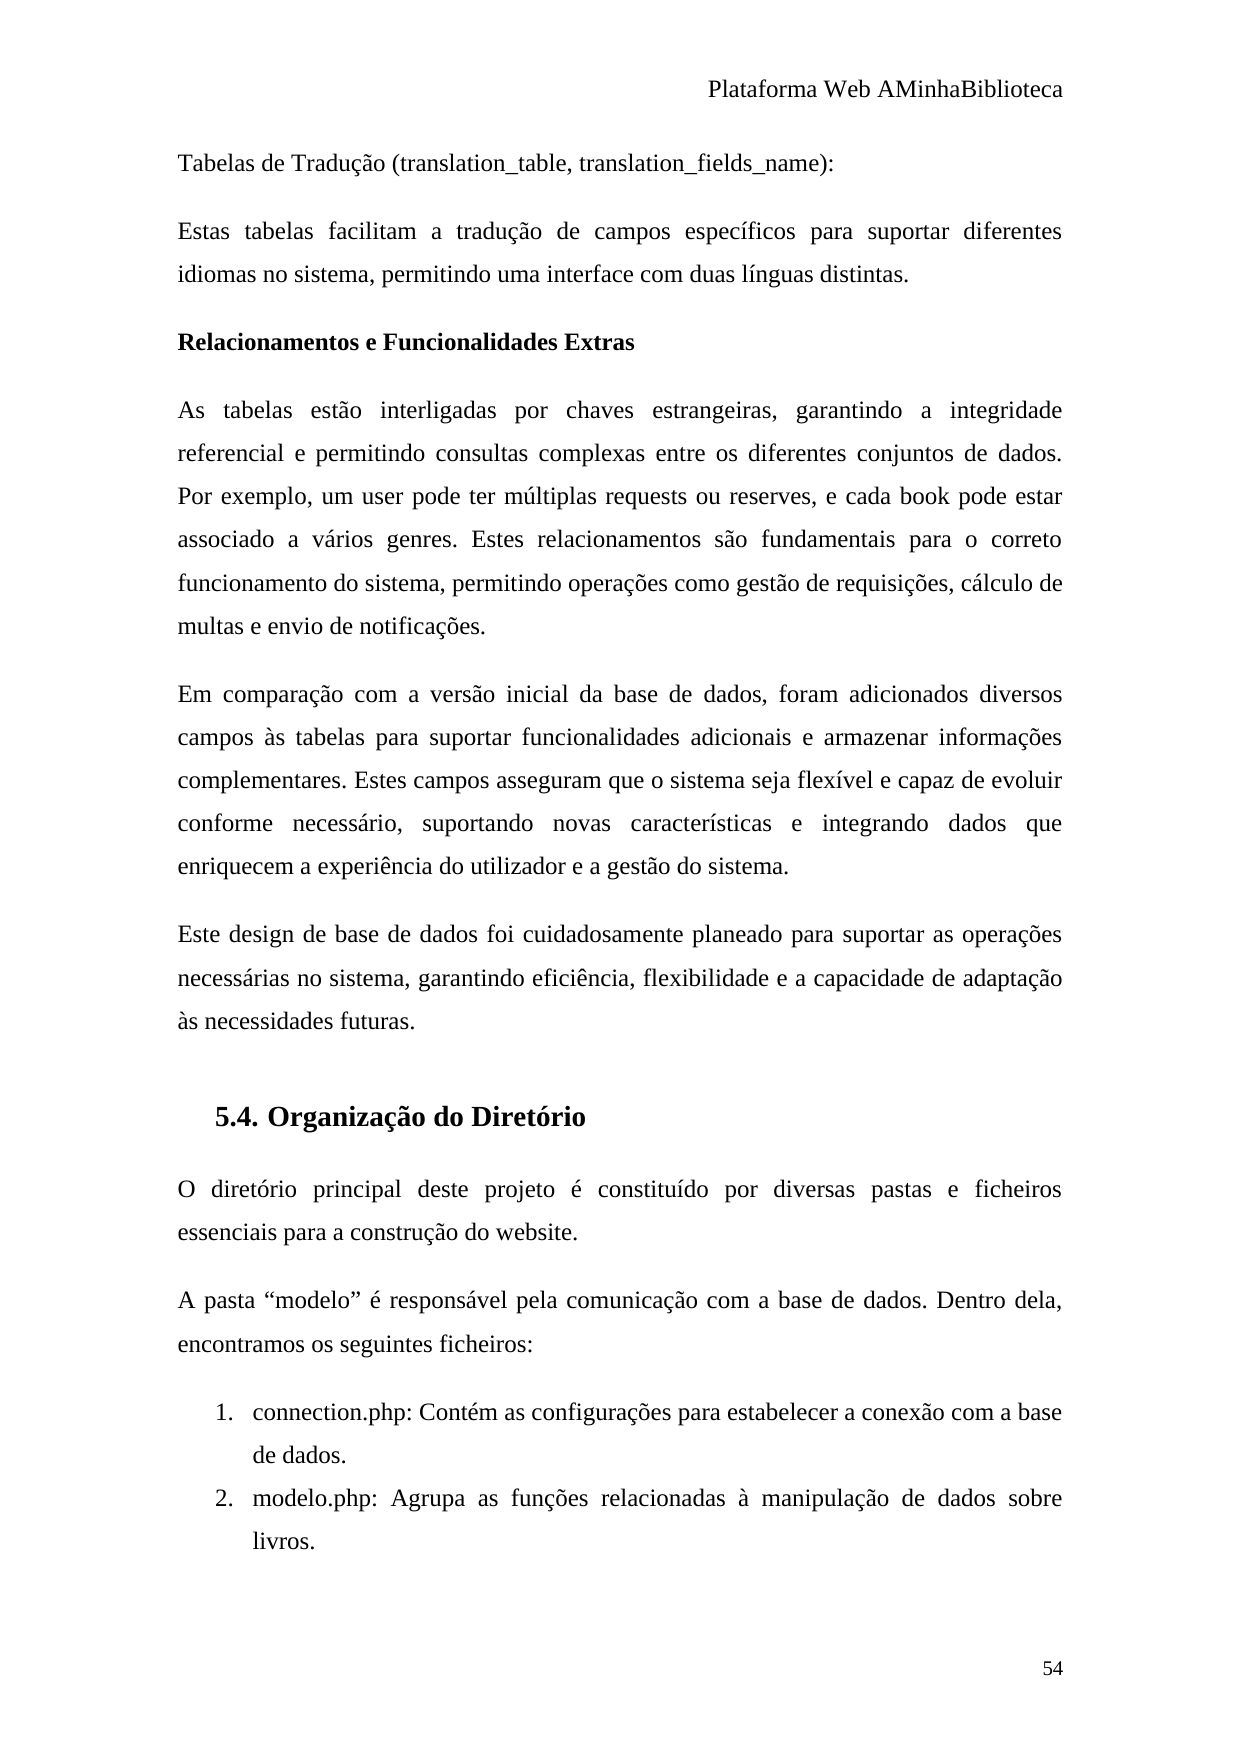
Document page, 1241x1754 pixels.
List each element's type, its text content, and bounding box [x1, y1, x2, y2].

text Relacionamentos e Funcionalidades Extras [177, 327, 1063, 356]
text As tabelas estão interligadas por chaves estrangeiras, garantindo a integridade referencial e permitindo consultas complexas entre os diferentes conjuntos de dados. Por exemplo, um user pode ter múltiplas requests ou reserves, e cada book pode estar associado a vários genres. Estes relacionamentos são fundamentais para o correto funcionamento do sistema, permitindo operações como gestão de requisições, cálculo de multas e envio de notificações. [177, 395, 1063, 639]
text Em comparação com a versão inicial da base de dados, foram adicionados diversos campos às tabelas para suportar funcionalidades adicionais e armazenar informações complementares. Estes campos asseguram que o sistema seja flexível e capaz de evoluir conforme necessário, suportando novas características e integrando dados que enriquecem a experiência do utilizador e a gestão do sistema. [177, 679, 1063, 880]
text O diretório principal deste projeto é constituído por diversas pastas e ficheiros essenciais para a construção do website. [177, 1174, 1063, 1246]
subtitle Organização do Diretório [215, 1099, 1063, 1132]
list connection.php: Contém as configurações para estabelecer a conexão com a base de dados. [215, 1397, 1063, 1469]
text A pasta “modelo” é responsável pela comunicação com a base de dados. Dentro dela, encontramos os seguintes ficheiros: [177, 1286, 1063, 1357]
text Este design de base de dados foi cuidadosamente planeado para suportar as operações necessárias no sistema, garantindo eficiência, flexibilidade e a capacidade de adaptação às necessidades futuras. [177, 919, 1063, 1034]
text Tabelas de Tradução (translation_table, translation_fields_name): [177, 148, 1063, 176]
list modelo.php: Agrupa as funções relacionadas à manipulação de dados sobre livros. [215, 1483, 1063, 1555]
text Estas tabelas facilitam a tradução de campos específicos para suportar diferentes idiomas no sistema, permitindo uma interface com duas línguas distintas. [177, 216, 1063, 288]
